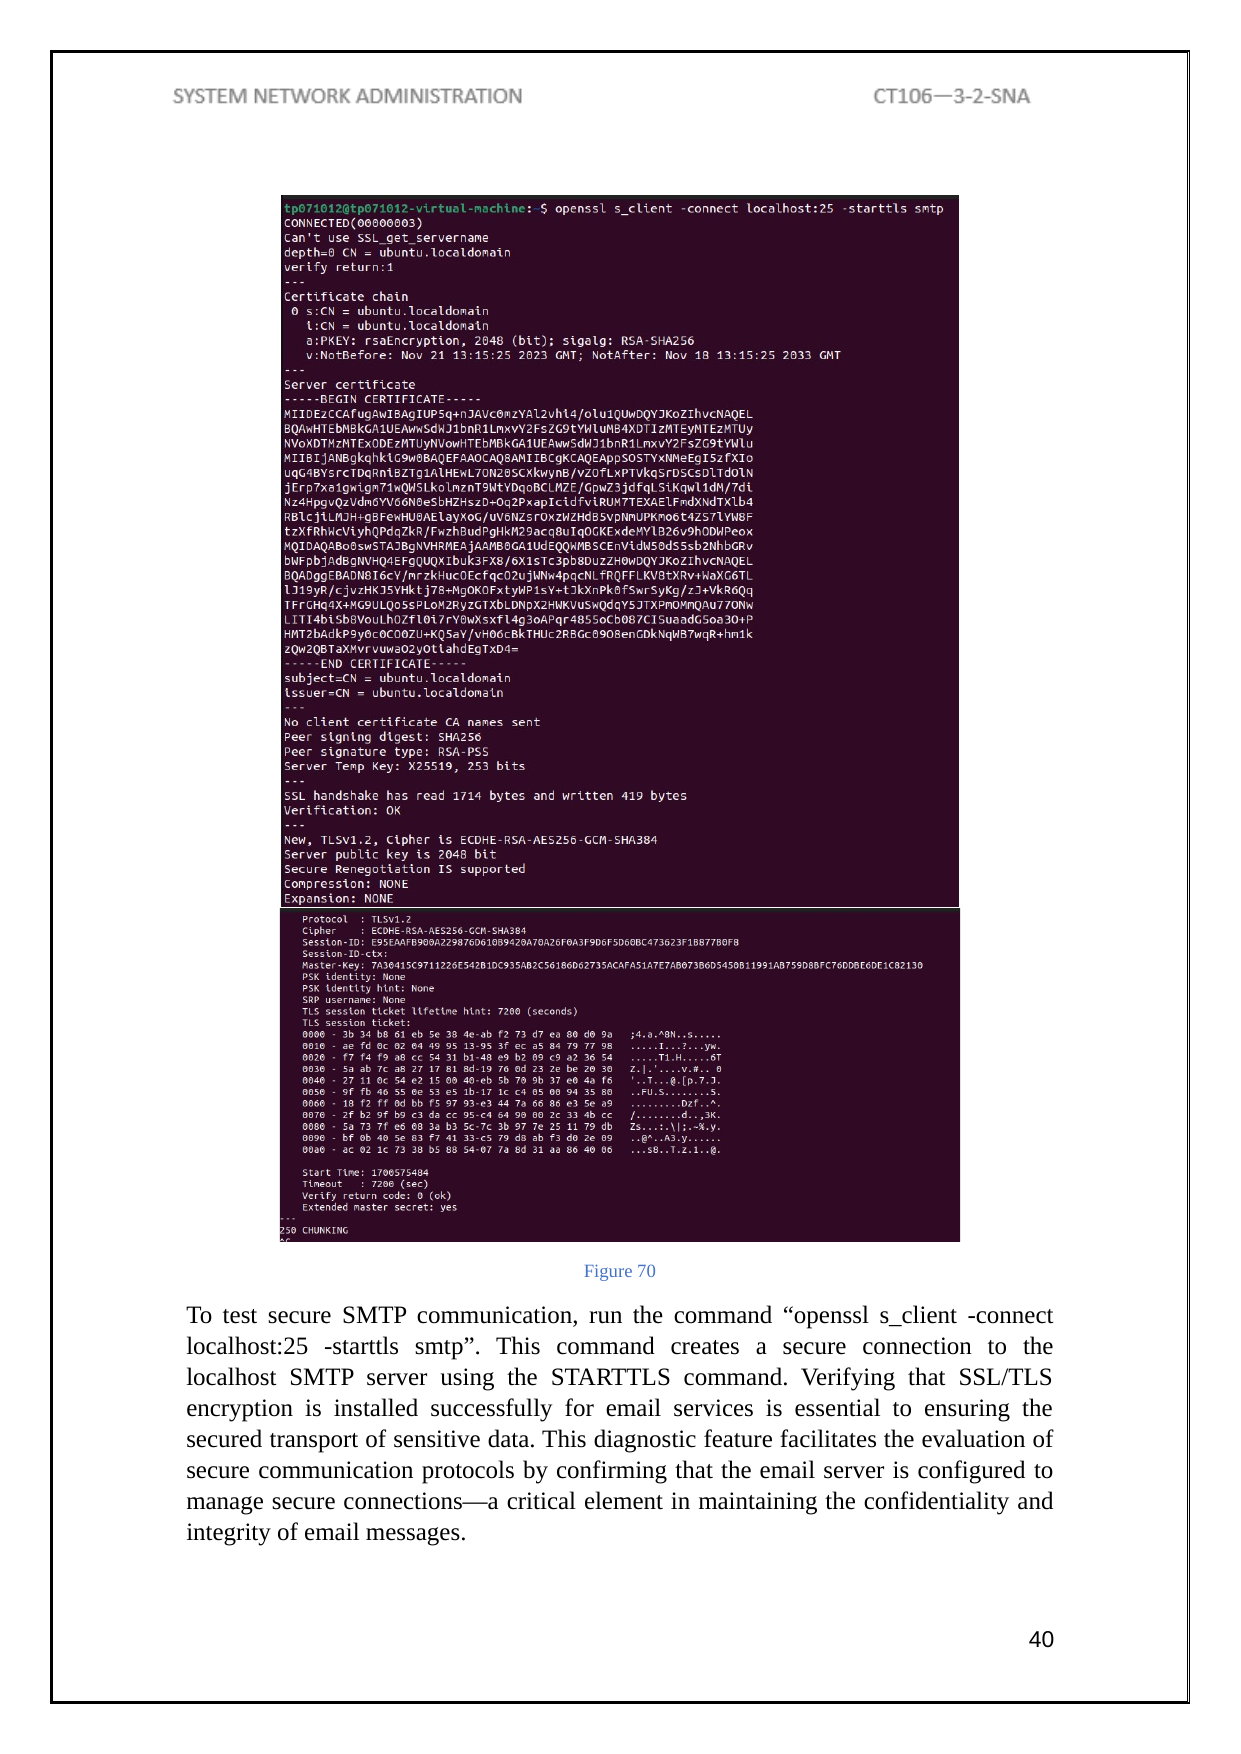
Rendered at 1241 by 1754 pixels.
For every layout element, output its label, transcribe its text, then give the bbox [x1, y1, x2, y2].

text To test secure SMTP communication, run the command “openssl s_client -connect localhost:25 -starttls smtp”. This command creates a secure connection to the localhost SMTP server using the STARTTLS command. Verifying that SSL/TLS encryption is installed successfully for email services is essential to ensuring the secured transport of sensitive data. This diagnostic feature facilitates the evaluation of secure communication protocols by confirming that the email server is configured to manage secure connections—a critical element in maintaining the confidentiality and integrity of email messages. [186, 1300, 1054, 1546]
text Figure 70 [186, 1260, 1054, 1282]
picture [281, 195, 959, 907]
picture [279, 908, 961, 1242]
picture [143, 73, 1054, 121]
